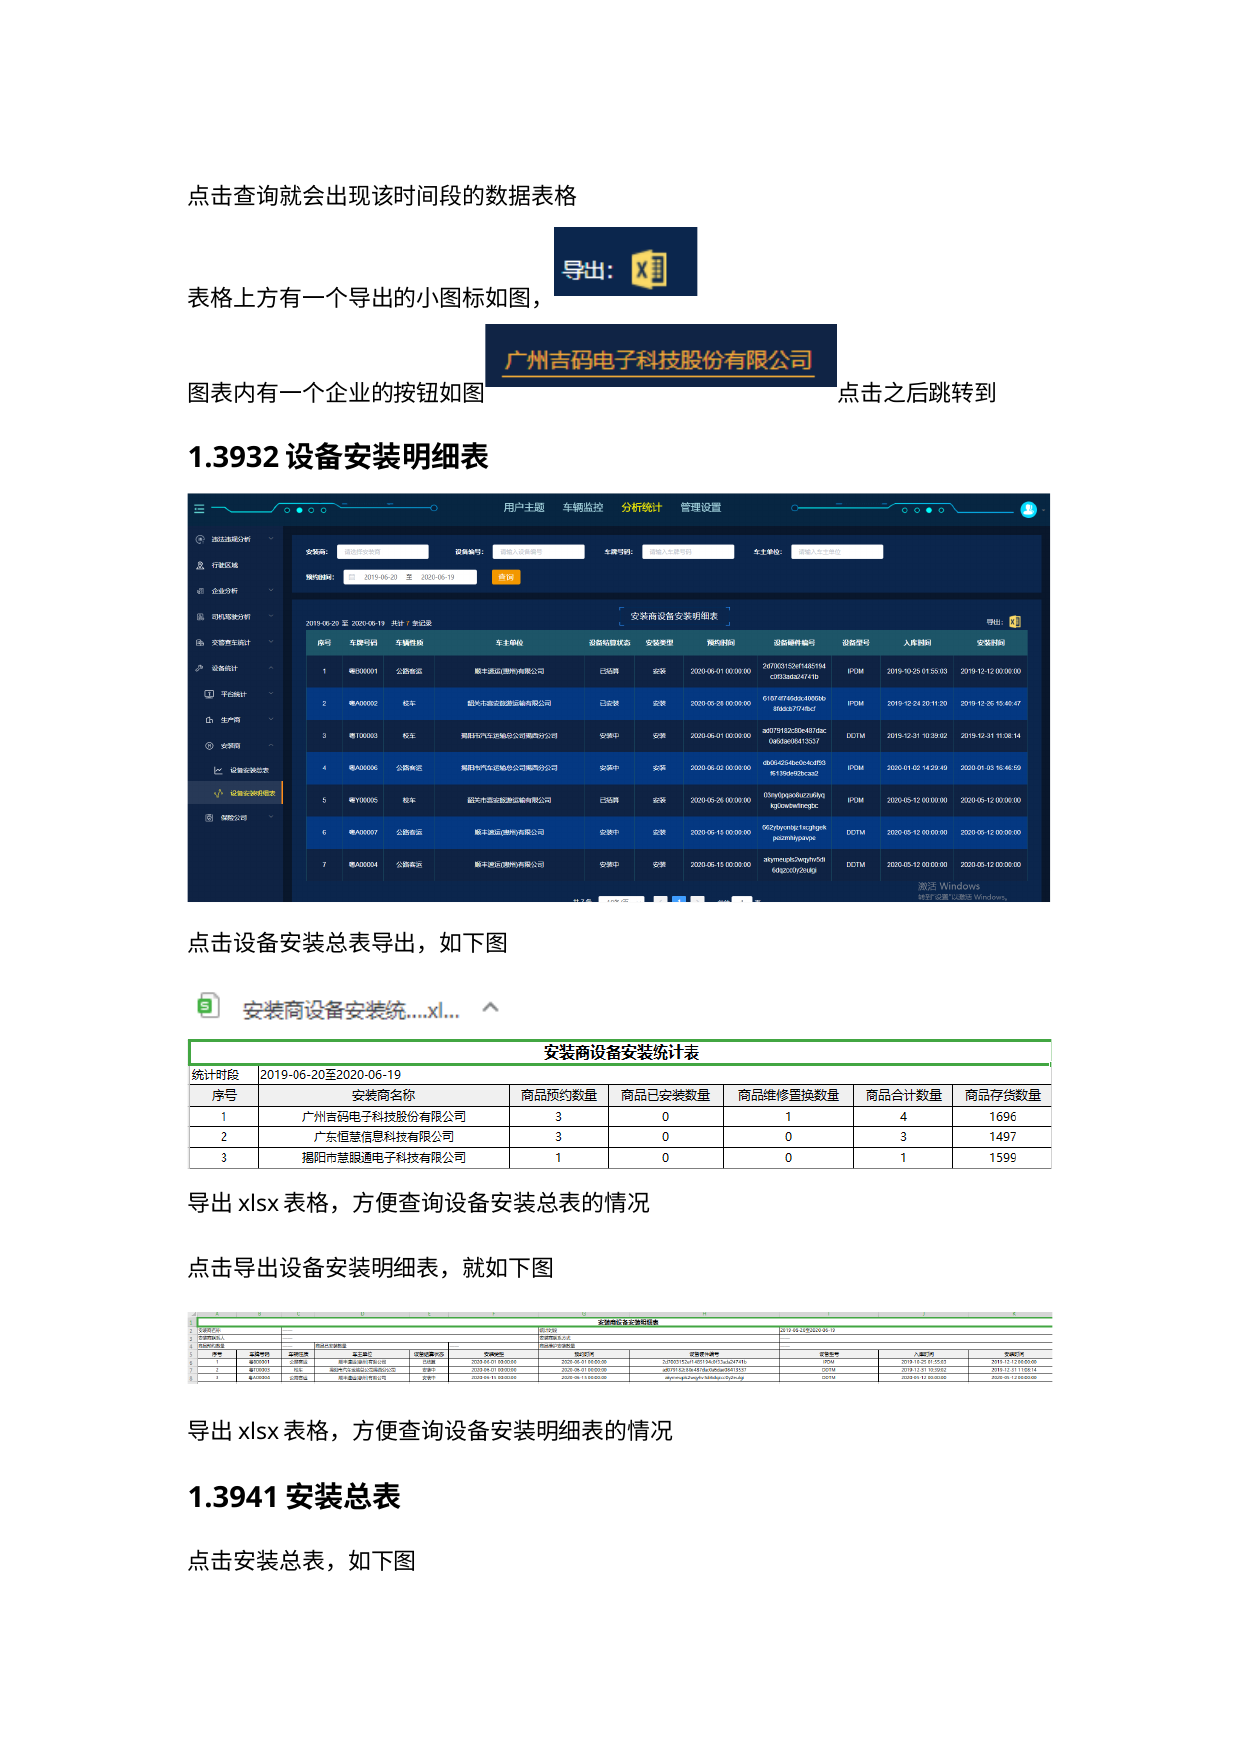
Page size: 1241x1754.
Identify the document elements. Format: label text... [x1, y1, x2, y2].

picture [554, 227, 698, 296]
picture [485, 324, 837, 387]
text 图表内有一个企业的按钮如图点击之后跳转到1.3932设备安装明细表 [187, 324, 1053, 487]
picture [187, 1312, 1053, 1384]
picture [187, 493, 1051, 903]
text 表格上方有一个导出的小图标如图， [187, 227, 1053, 324]
text 导出xlsx表格，方便查询设备安装总表的情况 [187, 1169, 1053, 1234]
text 点击安装总表，如下图 [187, 1527, 1053, 1592]
text 点击导出设备安装明细表，就如下图 [187, 1234, 1053, 1299]
picture [187, 975, 1052, 1169]
text 导出xlsx表格，方便查询设备安装明细表的情况 [187, 1397, 1053, 1462]
text 点击查询就会出现该时间段的数据表格 [187, 162, 1053, 227]
text 1.3941安装总表 [187, 1462, 1053, 1527]
text 点击设备安装总表导出，如下图 [187, 909, 1053, 974]
